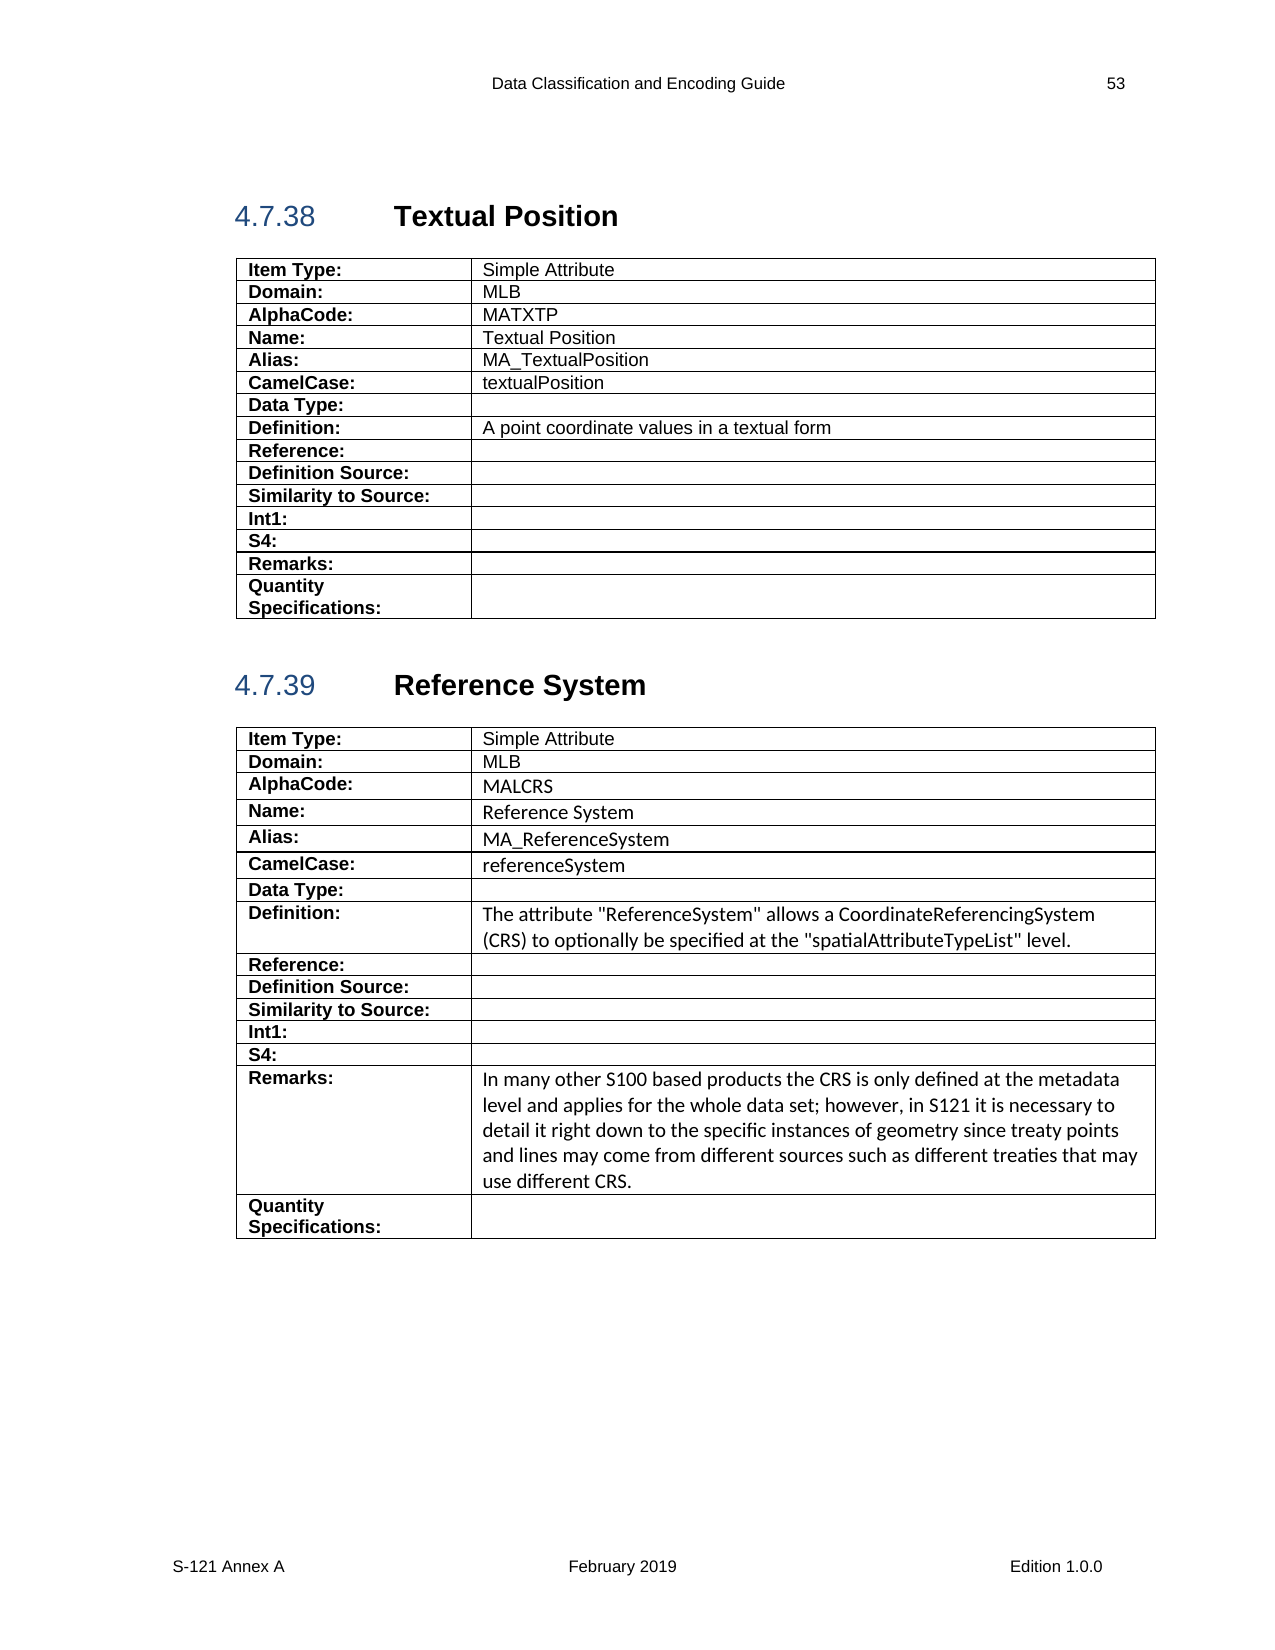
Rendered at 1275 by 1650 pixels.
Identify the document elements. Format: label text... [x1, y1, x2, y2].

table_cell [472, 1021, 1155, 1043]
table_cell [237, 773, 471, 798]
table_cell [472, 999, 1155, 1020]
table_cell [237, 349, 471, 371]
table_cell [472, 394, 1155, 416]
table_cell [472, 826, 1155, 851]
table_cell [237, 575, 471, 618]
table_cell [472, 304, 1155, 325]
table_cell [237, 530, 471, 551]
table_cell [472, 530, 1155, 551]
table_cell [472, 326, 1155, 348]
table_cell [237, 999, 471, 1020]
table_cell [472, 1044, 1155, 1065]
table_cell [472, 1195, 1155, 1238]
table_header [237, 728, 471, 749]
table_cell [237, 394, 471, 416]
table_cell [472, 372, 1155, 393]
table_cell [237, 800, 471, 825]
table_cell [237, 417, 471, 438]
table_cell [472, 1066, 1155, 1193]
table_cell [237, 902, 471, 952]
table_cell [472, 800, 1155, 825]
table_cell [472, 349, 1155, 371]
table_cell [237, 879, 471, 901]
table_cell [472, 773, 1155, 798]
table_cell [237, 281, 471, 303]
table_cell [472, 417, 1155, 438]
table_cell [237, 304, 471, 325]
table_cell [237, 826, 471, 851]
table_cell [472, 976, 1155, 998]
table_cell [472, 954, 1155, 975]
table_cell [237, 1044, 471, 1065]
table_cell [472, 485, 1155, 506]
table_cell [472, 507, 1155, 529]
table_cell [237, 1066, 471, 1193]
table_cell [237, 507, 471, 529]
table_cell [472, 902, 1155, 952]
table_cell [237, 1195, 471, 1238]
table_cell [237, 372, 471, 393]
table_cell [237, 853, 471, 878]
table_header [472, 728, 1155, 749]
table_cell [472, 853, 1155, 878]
subtitle Reference System [234, 668, 1125, 702]
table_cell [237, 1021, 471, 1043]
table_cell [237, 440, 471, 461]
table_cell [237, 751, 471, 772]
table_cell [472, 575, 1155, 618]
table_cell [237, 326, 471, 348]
subtitle Textual Position [234, 199, 1125, 233]
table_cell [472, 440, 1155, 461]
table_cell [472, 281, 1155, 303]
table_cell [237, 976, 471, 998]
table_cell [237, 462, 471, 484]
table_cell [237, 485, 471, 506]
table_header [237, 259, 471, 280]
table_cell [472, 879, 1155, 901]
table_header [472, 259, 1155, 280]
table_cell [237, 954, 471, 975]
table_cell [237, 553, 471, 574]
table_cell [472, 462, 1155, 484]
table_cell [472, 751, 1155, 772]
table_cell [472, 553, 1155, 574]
